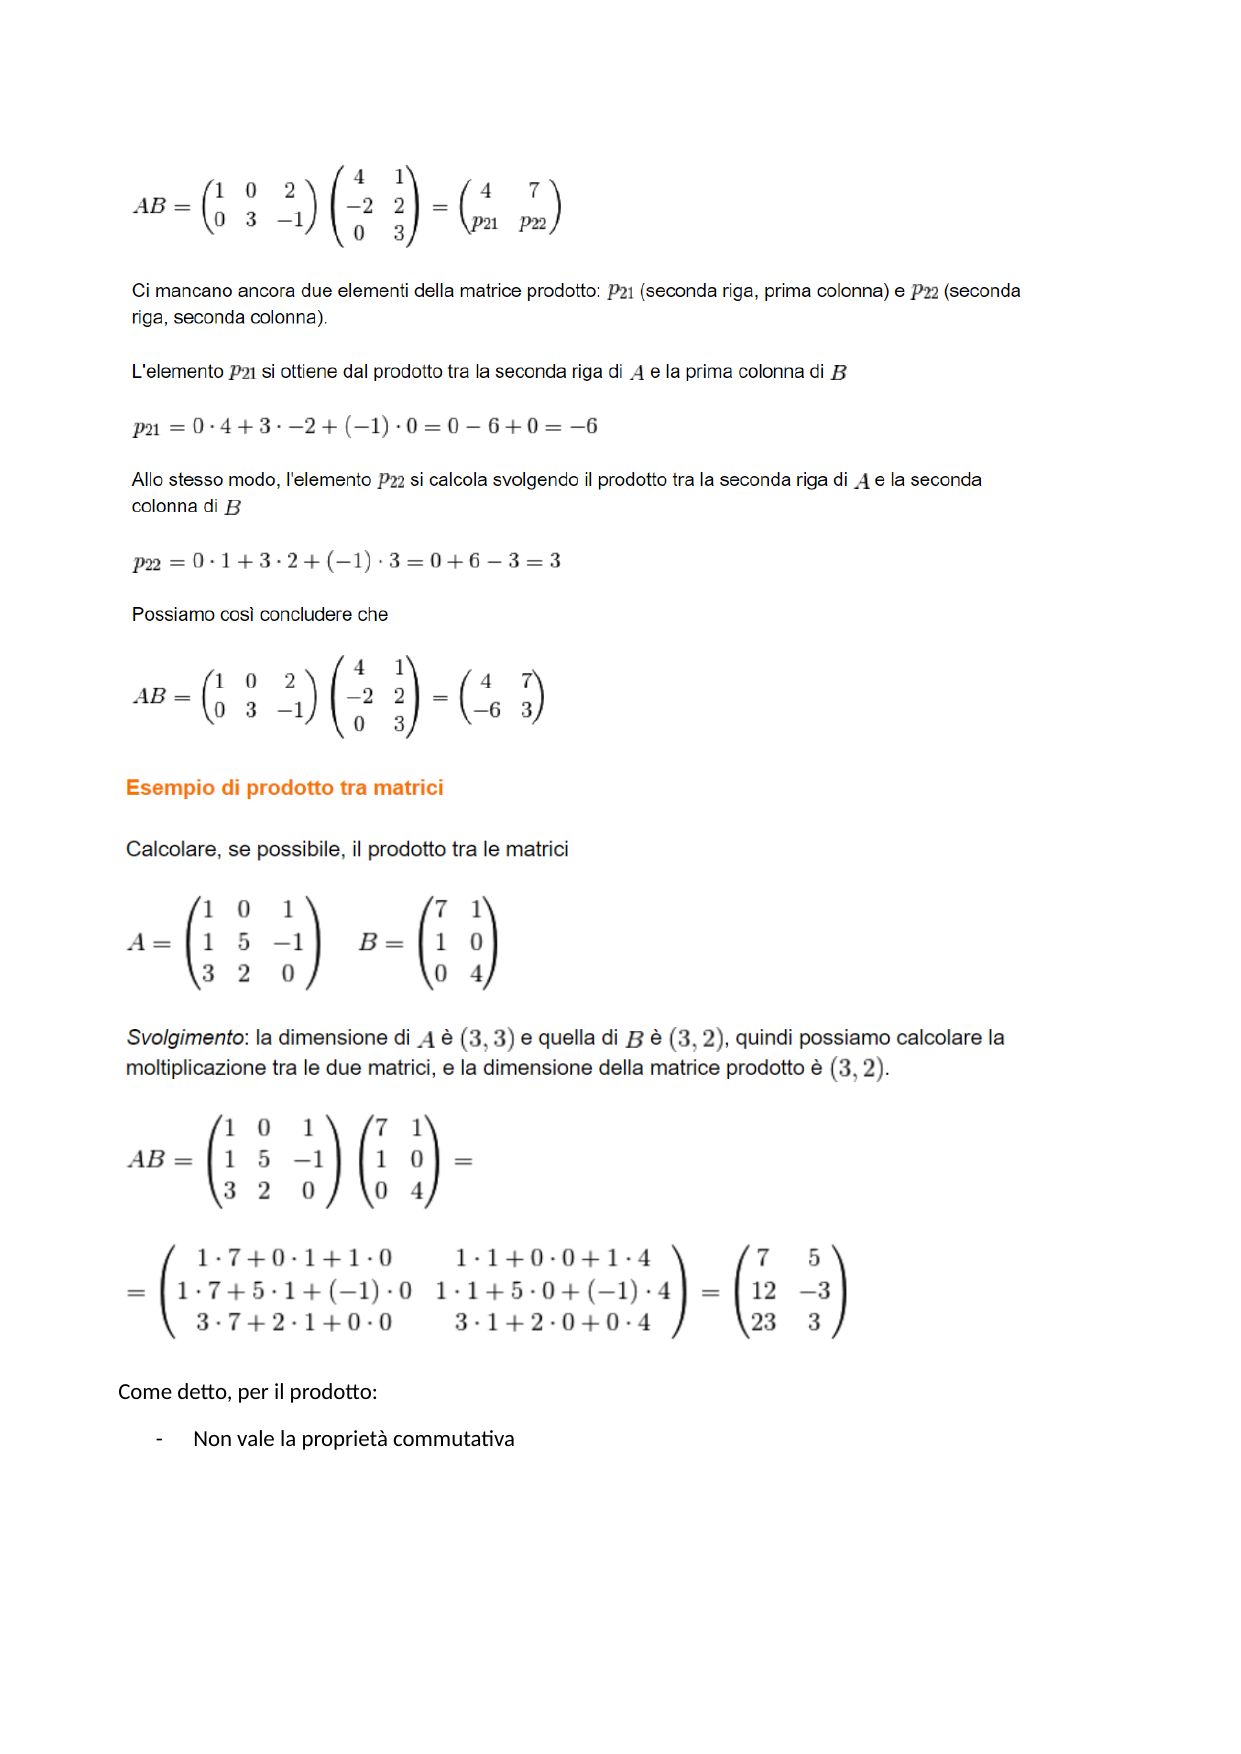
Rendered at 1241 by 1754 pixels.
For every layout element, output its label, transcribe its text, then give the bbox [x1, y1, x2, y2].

text Come detto, per il prodotto: [118, 1377, 1122, 1405]
picture [118, 147, 1047, 754]
picture [118, 772, 1047, 1359]
list Non vale la proprietà commutativa [156, 1424, 1122, 1452]
